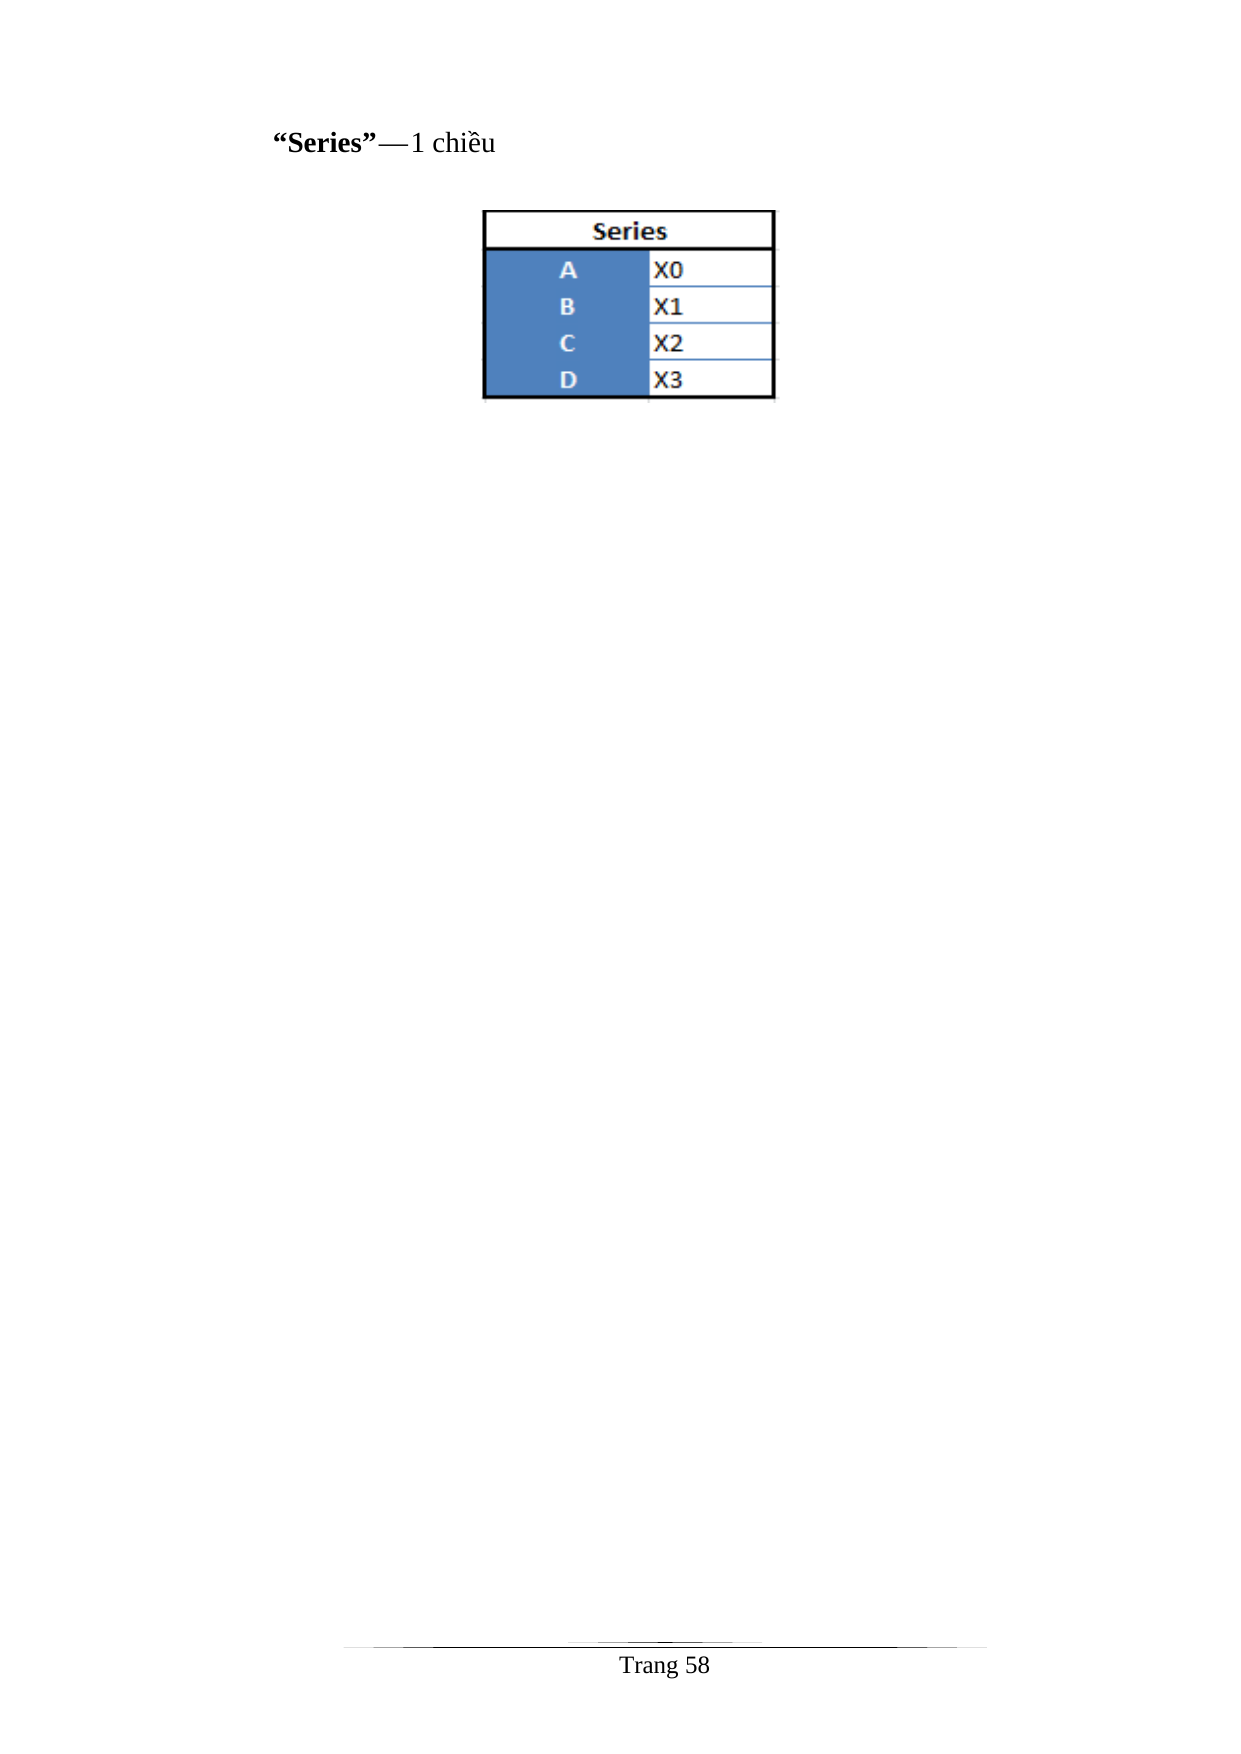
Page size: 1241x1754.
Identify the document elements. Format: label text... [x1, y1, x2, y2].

picture [481, 210, 780, 403]
text “Series” — 1 chiều [207, 118, 1122, 159]
